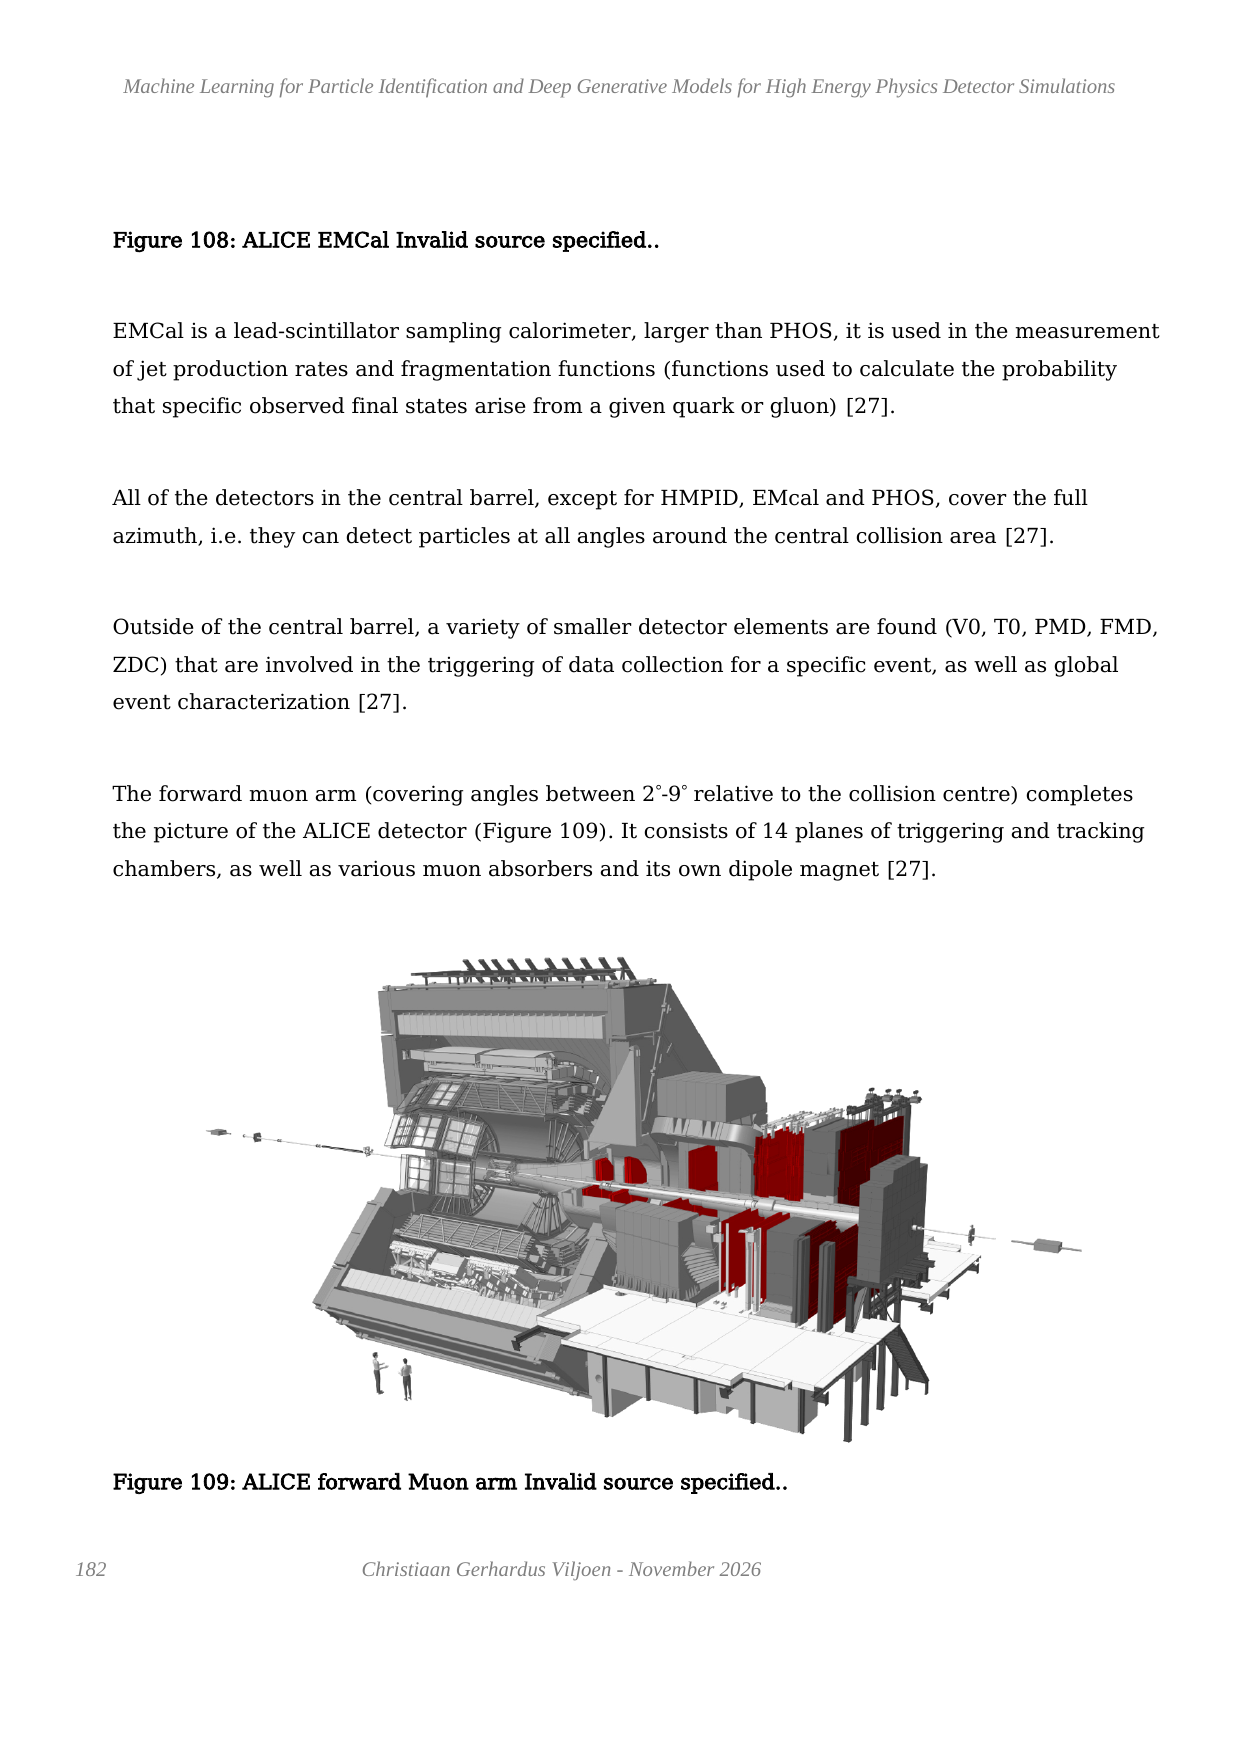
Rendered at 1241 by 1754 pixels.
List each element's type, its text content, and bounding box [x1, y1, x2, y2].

text Figure 109: ALICE forward Muon arm . [112, 1468, 1165, 1493]
text Figure 108: ALICE EMCal . [112, 227, 1165, 252]
text Outside of the central barrel, a variety of smaller detector elements are found (V0, T0, PMD, FMD, ZDC) that are involved in the triggering of data collection for a specific event, as well as global event characterization . [112, 614, 1165, 714]
text EMCal is a lead-scintillator sampling calorimeter, larger than PHOS, it is used in the measurement of jet production rates and fragmentation functions (functions used to calculate the probability that specific observed final states arise from a given quark or gluon) . [112, 318, 1165, 418]
text All of the detectors in the central barrel, except for HMPID, EMcal and PHOS, cover the full azimuth, i.e. they can detect particles at all angles around the central collision area . [112, 485, 1165, 547]
text The forward muon arm (covering angles between 2-9 relative to the collision centre) completes the picture of the ALICE detector (Figure 105). It consists of 14 planes of triggering and tracking chambers, as well as various muon absorbers and its own dipole magnet . [112, 781, 1165, 881]
picture [196, 947, 1082, 1448]
